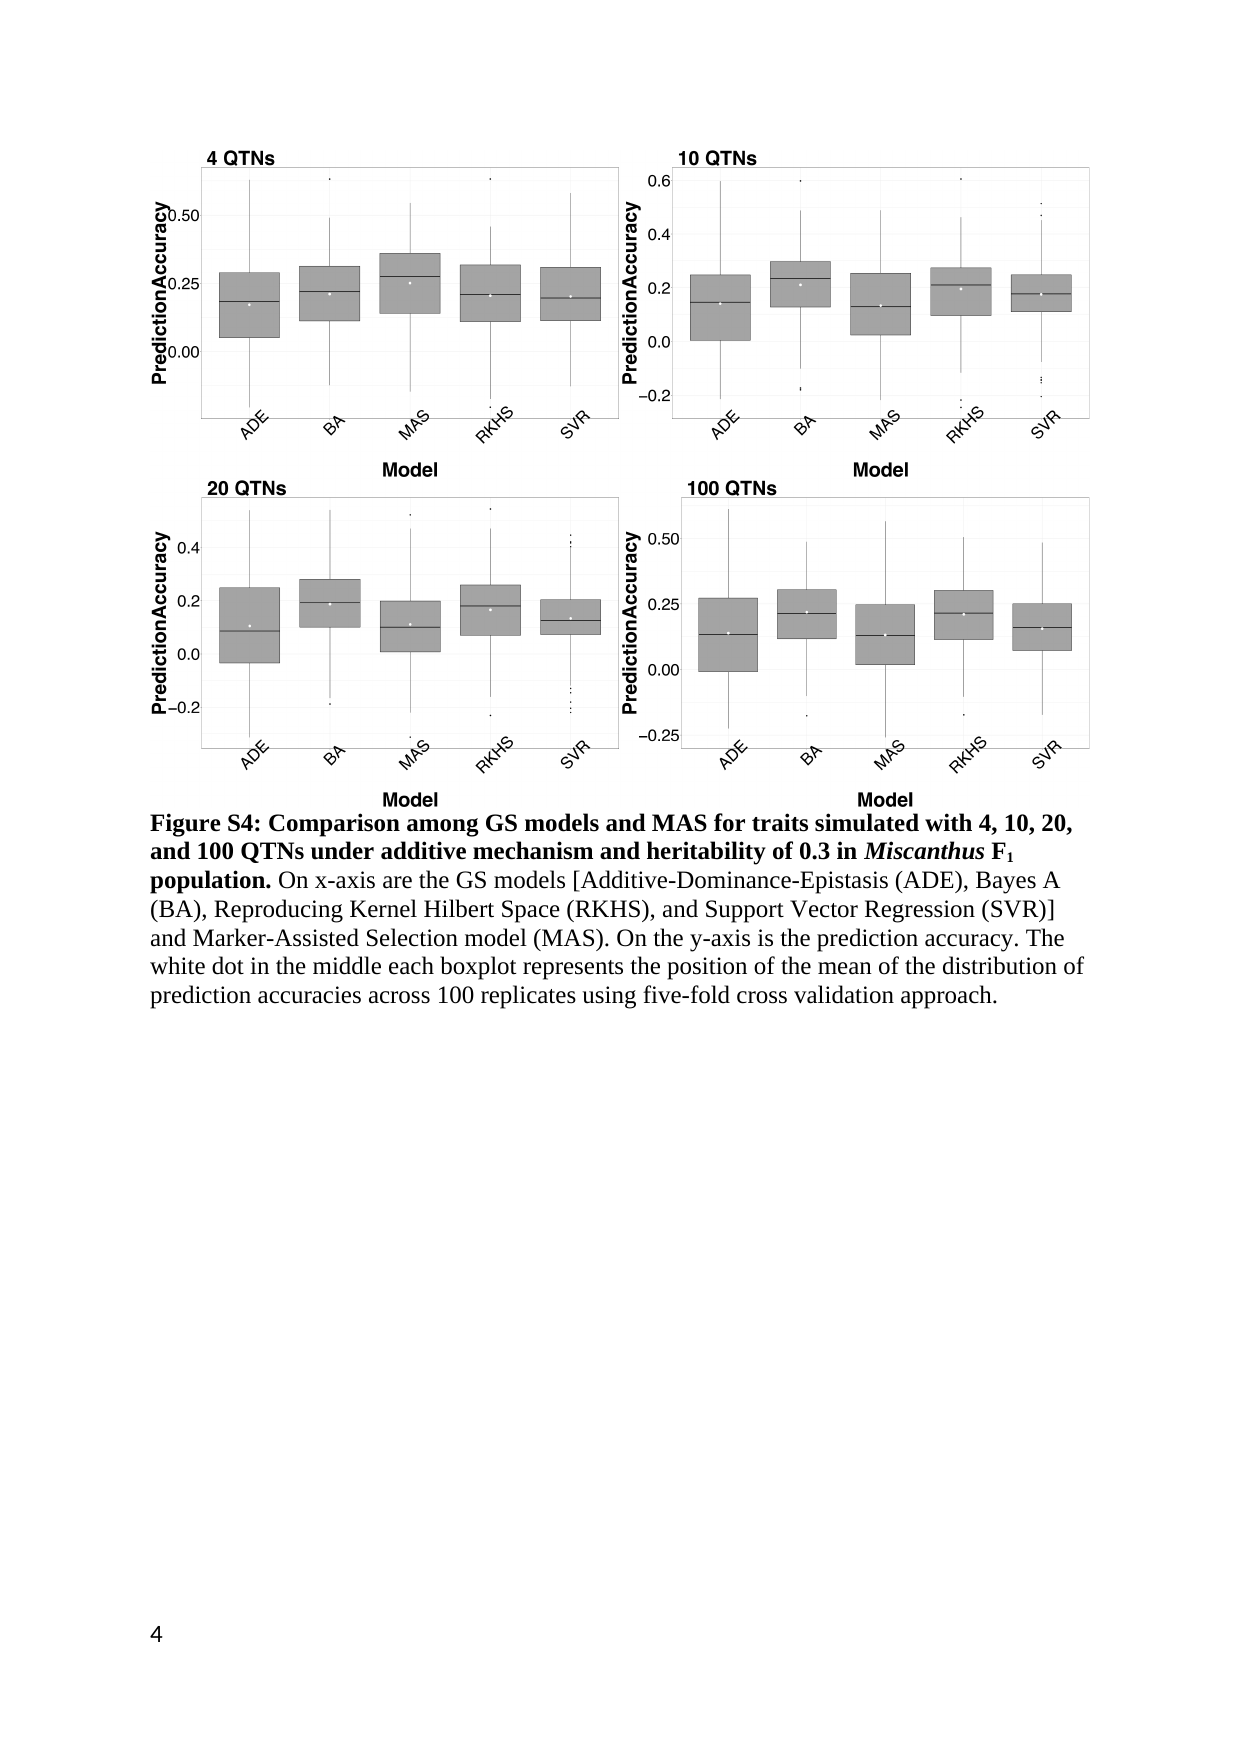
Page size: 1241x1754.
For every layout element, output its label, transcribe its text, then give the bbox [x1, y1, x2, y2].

text Figure S4: Comparison among GS models and MAS for traits simulated with 4, 10, 20, and 100 QTNs under additive mechanism and heritability of 0.3 in Miscanthus F1 population. On x-axis are the GS models [Additive-Dominance-Epistasis (ADE), Bayes A (BA), Reproducing Kernel Hilbert Space (RKHS), and Support Vector Regression (SVR)] and Marker-Assisted Selection model (MAS). On the y-axis is the prediction accuracy. The white dot in the middle each boxplot represents the position of the mean of the distribution of prediction accuracies across 100 replicates using five-fold cross validation approach. [150, 808, 1090, 1009]
